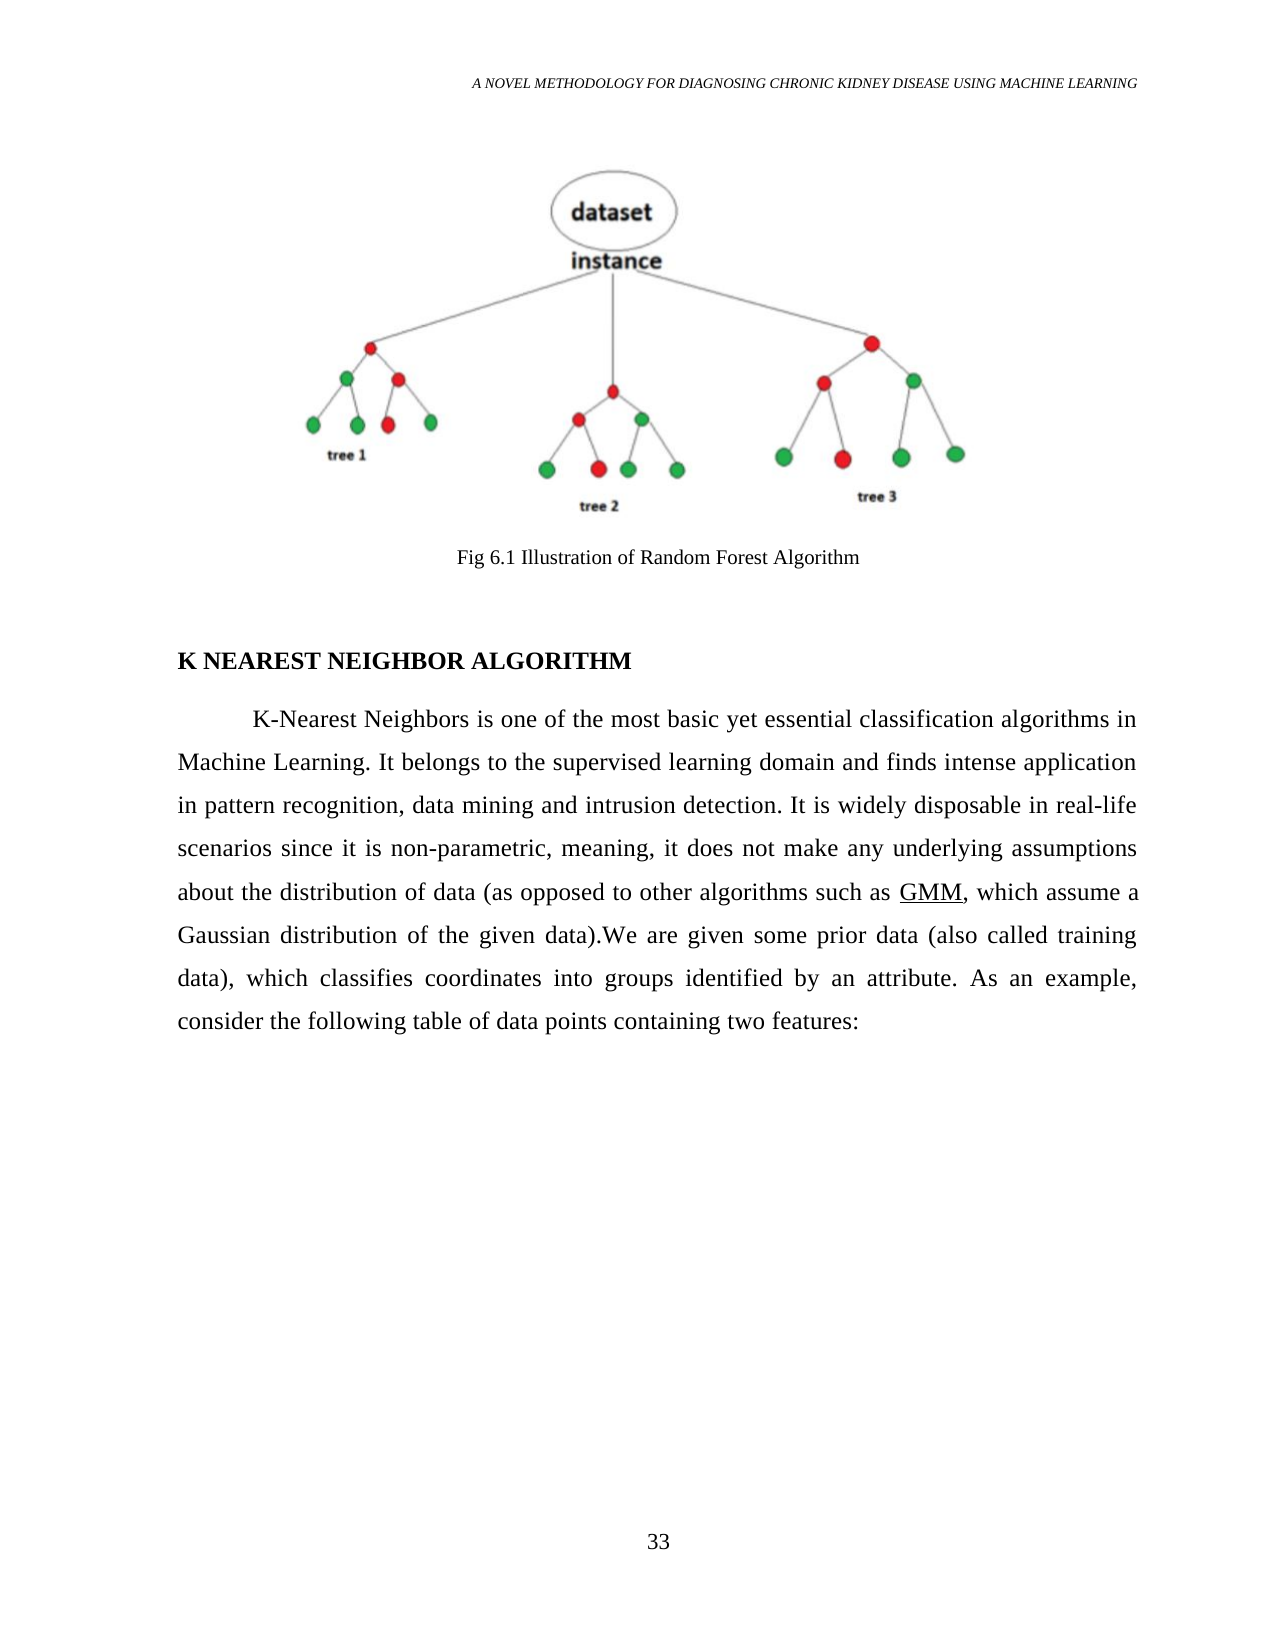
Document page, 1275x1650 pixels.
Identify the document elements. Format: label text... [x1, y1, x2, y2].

text K-Nearest Neighbors is one of the most basic yet essential classification algorithms in Machine Learning. It belongs to the supervised learning domain and finds intense application in pattern recognition, data mining and intrusion detection. It is widely disposable in real-life scenarios since it is non-parametric, meaning, it does not make any underlying assumptions about the distribution of data (as opposed to other algorithms such as GMM, which assume a Gaussian distribution of the given data).We are given some prior data (also called training data), which classifies coordinates into groups identified by an attribute. As an example, consider the following table of data points containing two features: [177, 704, 1139, 1078]
text Fig 6.1 Illustration of Random Forest Algorithm [177, 545, 1139, 569]
text K NEAREST NEIGHBOR ALGORITHM [177, 646, 1134, 675]
picture [177, 140, 1054, 521]
